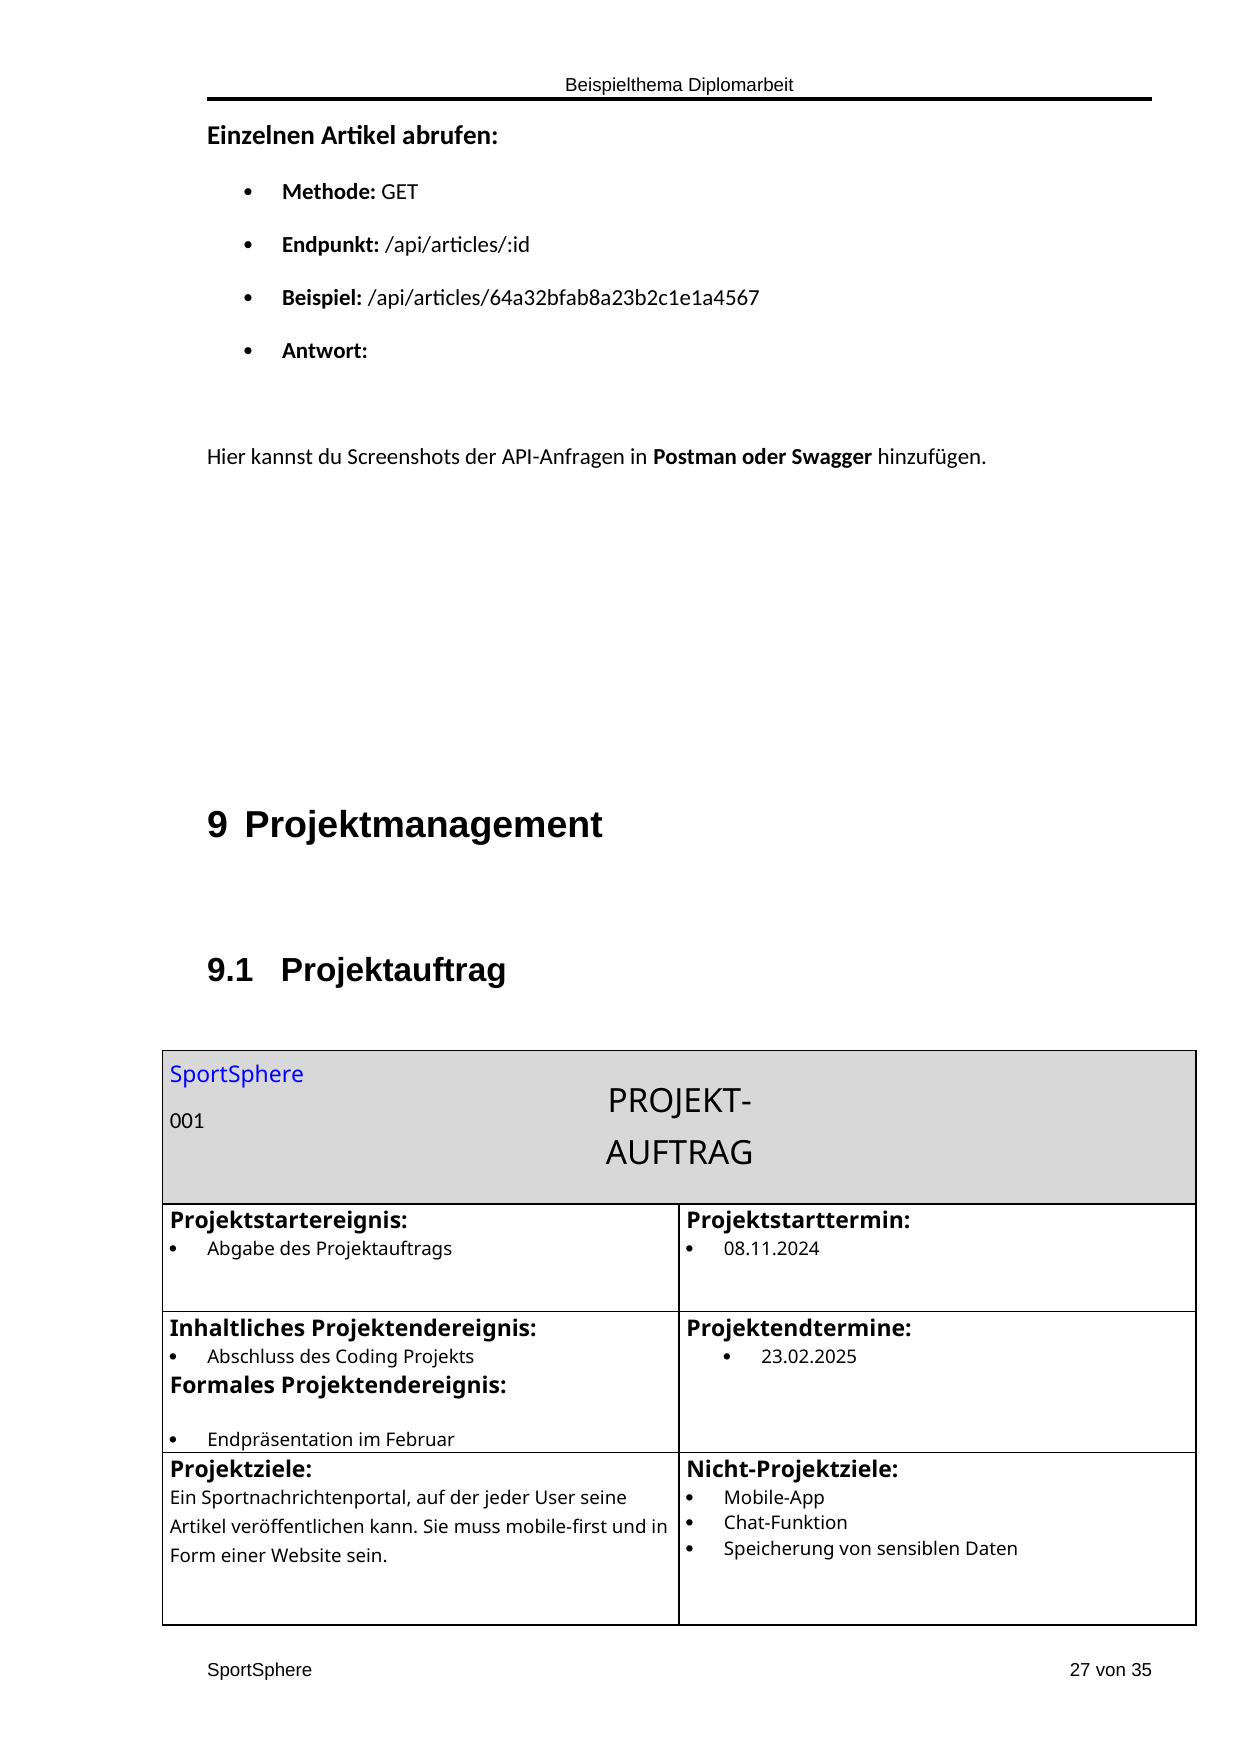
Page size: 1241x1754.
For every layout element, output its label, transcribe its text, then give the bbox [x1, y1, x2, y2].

table_cell Inhaltliches Projektendereignis: Abschluss des Coding Projekts Formales Projektendereignis: Endpräsentation im Februar [163, 1312, 678, 1451]
subtitle Projektmanagement [207, 802, 1152, 845]
text Einzelnen Artikel abrufen: [207, 118, 1152, 151]
table_header SportSphere 001 [163, 1051, 458, 1203]
list Antwort: [244, 336, 1152, 364]
text Hier kannst du Screenshots der API-Anfragen in Postman oder Swagger hinzufügen. [207, 442, 1152, 470]
table_header PROJEKT- AUFTRAG [458, 1051, 901, 1203]
table_cell Projektziele: Ein Sportnachrichtenportal, auf der jeder User seine Artikel veröffentlichen kann. Sie muss mobile-first und in Form einer Website sein. [163, 1453, 678, 1624]
list Methode: GET [244, 177, 1152, 205]
table_header [901, 1051, 1195, 1203]
table_cell Projektendtermine: 23.02.2025 [680, 1312, 1195, 1451]
table_cell Nicht-Projektziele: Mobile-App Chat-Funktion Speicherung von sensiblen Daten [680, 1453, 1195, 1624]
table_cell Projektstarttermin: 08.11.2024 [680, 1205, 1195, 1311]
table_cell Projektstartereignis: Abgabe des Projektauftrags [163, 1205, 678, 1311]
subtitle Projektauftrag [207, 951, 1152, 989]
list Beispiel: /api/articles/64a32bfab8a23b2c1e1a4567 [244, 283, 1152, 311]
list Endpunkt: /api/articles/:id [244, 230, 1152, 258]
